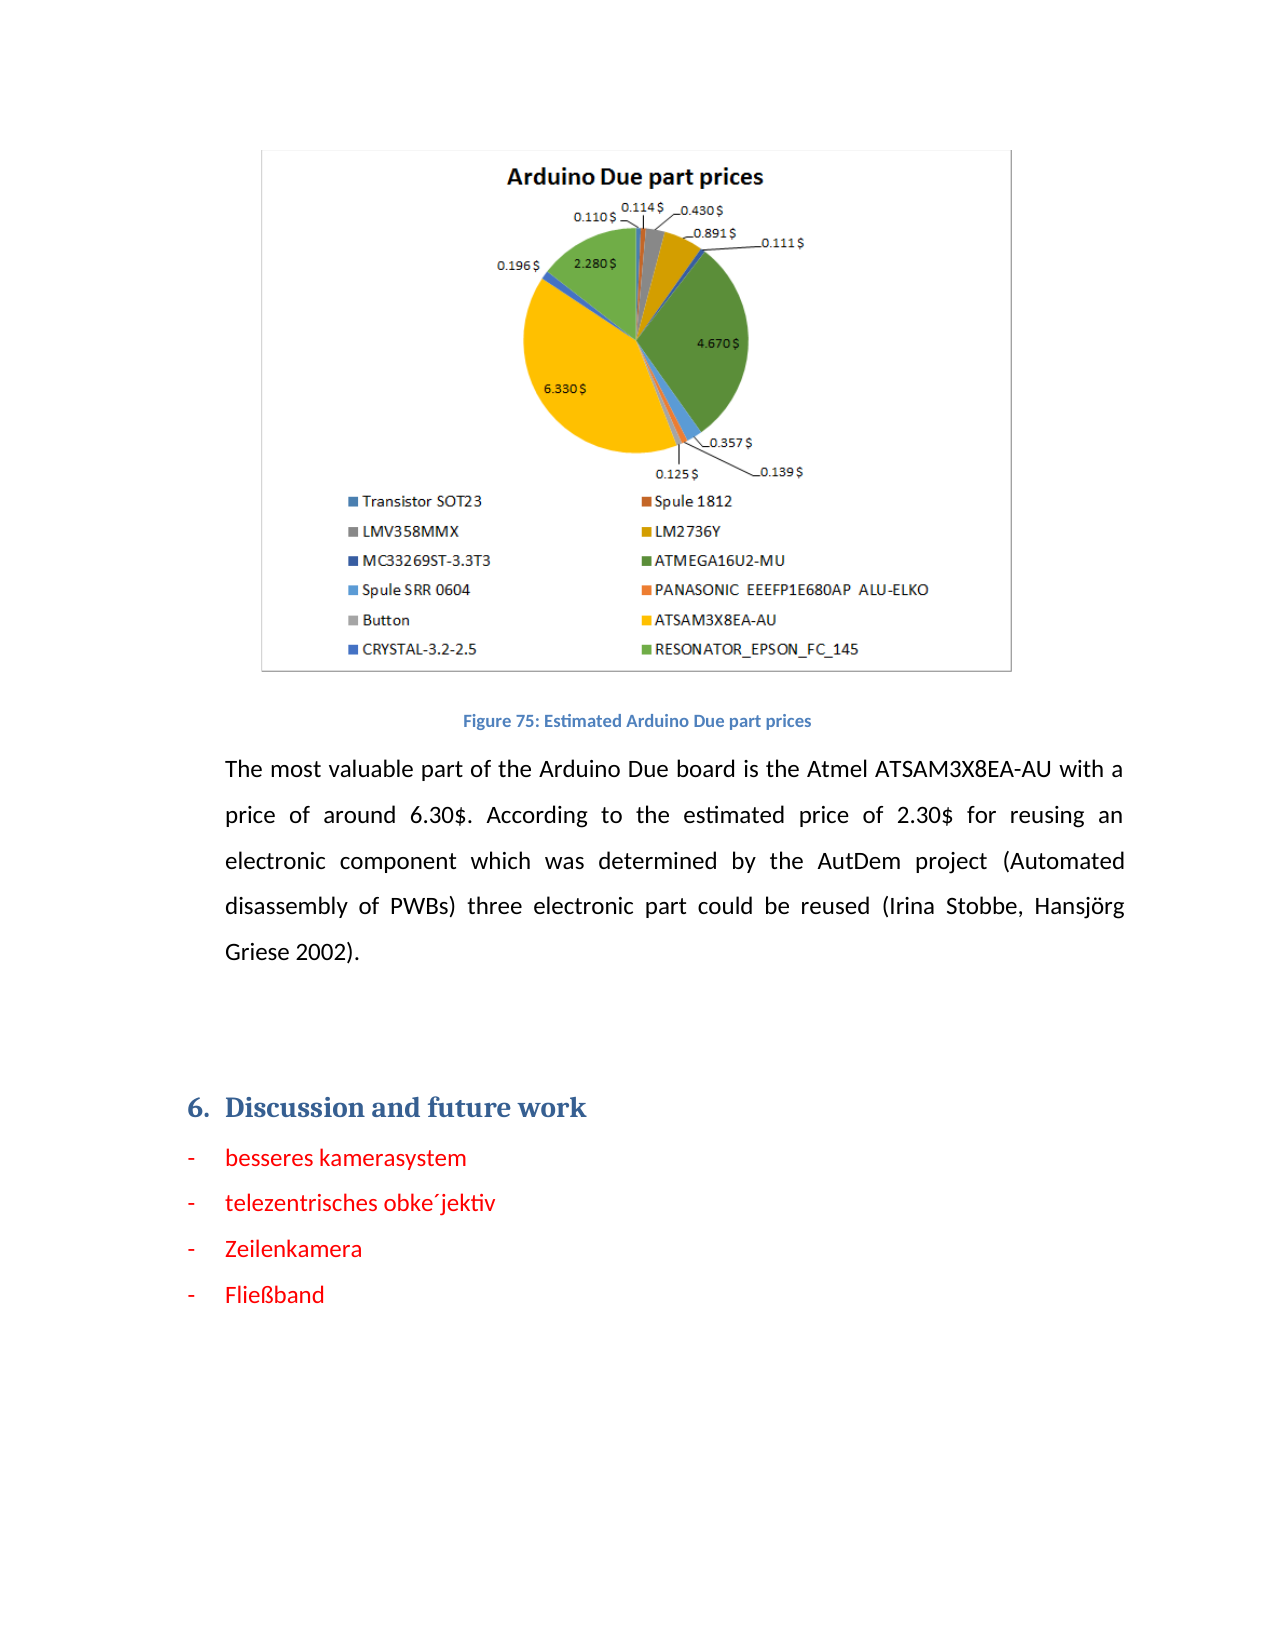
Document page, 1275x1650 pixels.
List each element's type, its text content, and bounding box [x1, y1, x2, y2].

list telezentrisches obke´jektiv [187, 1187, 1125, 1218]
list Fließband [187, 1279, 1125, 1309]
list besseres kamerasystem [187, 1142, 1125, 1172]
list The most valuable part of the Arduino Due board is the Atmel ATSAM3X8EA-AU with a price of around 6.30$. According to the estimated price of 2.30$ for reusing an electronic component which was determined by the AutDem project (Automated disassembly of PWBs) three electronic part could be reused. [225, 753, 1125, 967]
picture [261, 150, 1014, 674]
subtitle Discussion and future work [187, 1091, 1125, 1125]
list Zeilenkamera [187, 1233, 1125, 1264]
